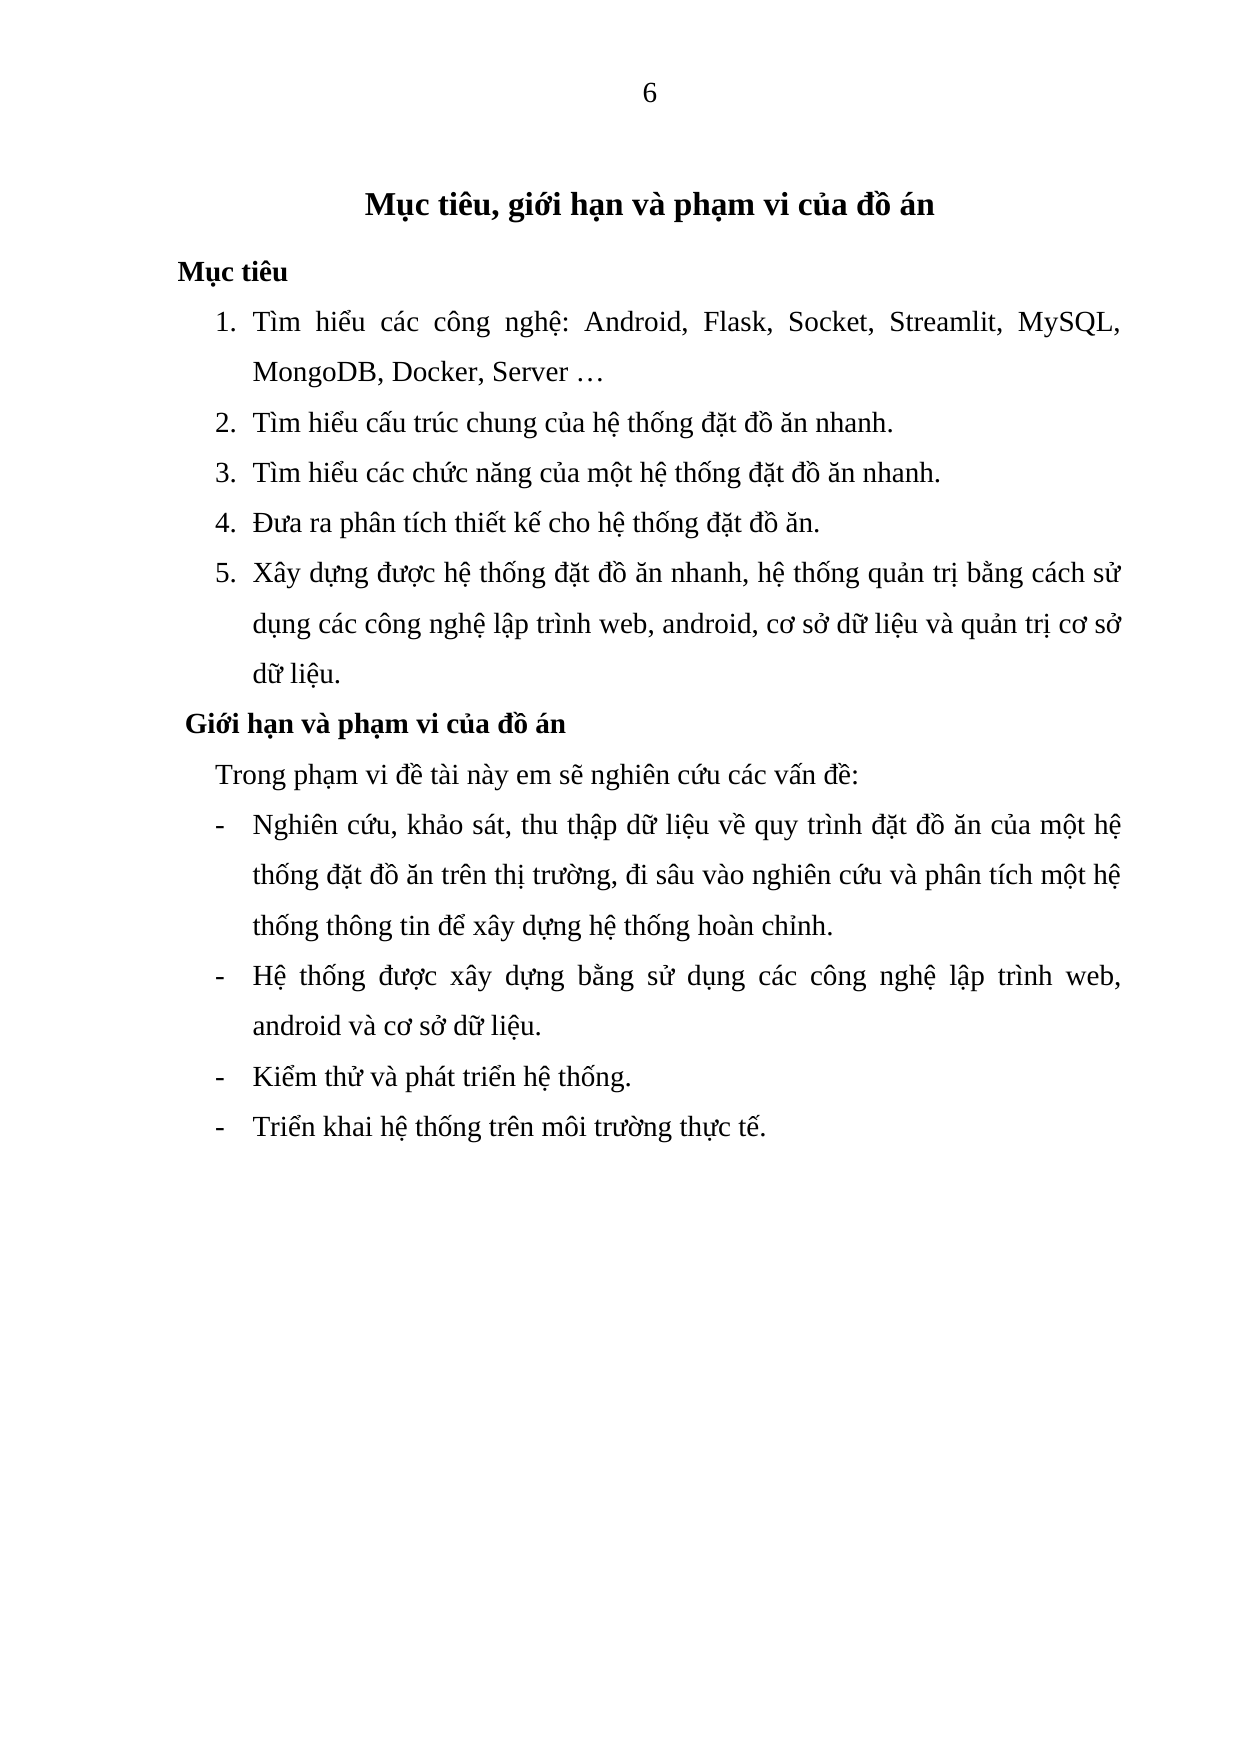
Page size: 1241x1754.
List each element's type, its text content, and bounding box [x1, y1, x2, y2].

list Tìm hiểu cấu trúc chung của hệ thống đặt đồ ăn nhanh. [215, 405, 1122, 438]
list Tìm hiểu các chức năng của một hệ thống đặt đồ ăn nhanh. [215, 455, 1122, 488]
list Đưa ra phân tích thiết kế cho hệ thống đặt đồ ăn. [215, 505, 1122, 539]
text Trong phạm vi đề tài này em sẽ nghiên cứu các vấn đề: [177, 757, 1122, 790]
subtitle Mục tiêu, giới hạn và phạm vi của đồ án [177, 184, 1122, 222]
list Tìm hiểu các công nghệ: Android, Flask, Socket, Streamlit, MySQL, MongoDB, Docker, Server … [215, 304, 1122, 388]
list Xây dựng được hệ thống đặt đồ ăn nhanh, hệ thống quản trị bằng cách sử dụng các công nghệ lập trình web, android, cơ sở dữ liệu và quản trị cơ sở dữ liệu. [215, 556, 1122, 690]
list Kiểm thử và phát triển hệ thống. [215, 1059, 1122, 1092]
text Giới hạn và phạm vi của đồ án [177, 707, 1122, 740]
list Triển khai hệ thống trên môi trường thực tế. [215, 1109, 1122, 1143]
text Mục tiêu [177, 254, 1122, 287]
list Hệ thống được xây dựng bằng sử dụng các công nghệ lập trình web, android và cơ sở dữ liệu. [215, 958, 1122, 1042]
list Nghiên cứu, khảo sát, thu thập dữ liệu về quy trình đặt đồ ăn của một hệ thống đặt đồ ăn trên thị trường, đi sâu vào nghiên cứu và phân tích một hệ thống thông tin để xây dựng hệ thống hoàn chỉnh. [215, 807, 1122, 941]
